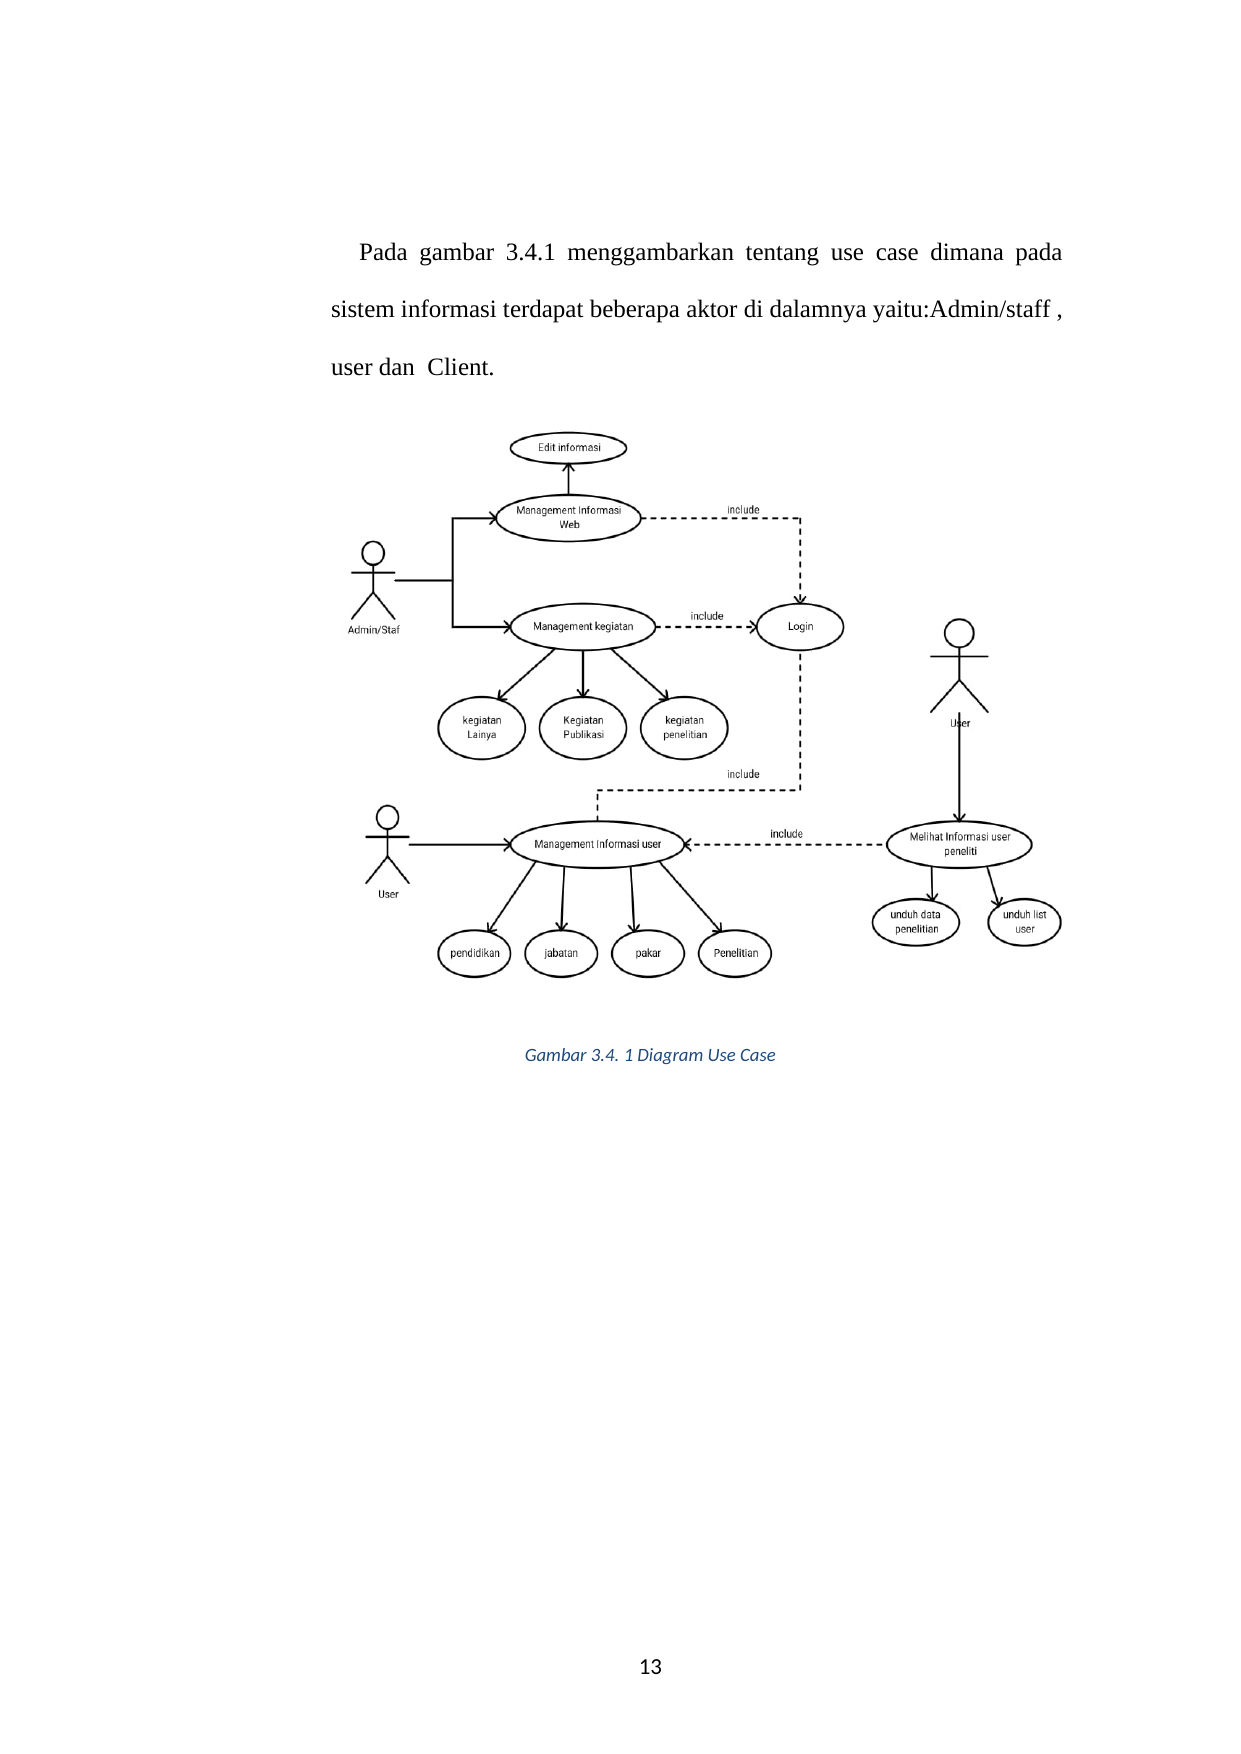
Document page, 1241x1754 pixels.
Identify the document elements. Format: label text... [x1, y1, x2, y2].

list Pada gambar 3.4.1 menggambarkan tentang use case dimana pada sistem informasi terdapat beberapa aktor di dalamnya yaitu:Admin/staff , user dan Client. [331, 237, 1063, 381]
picture [325, 409, 1082, 999]
